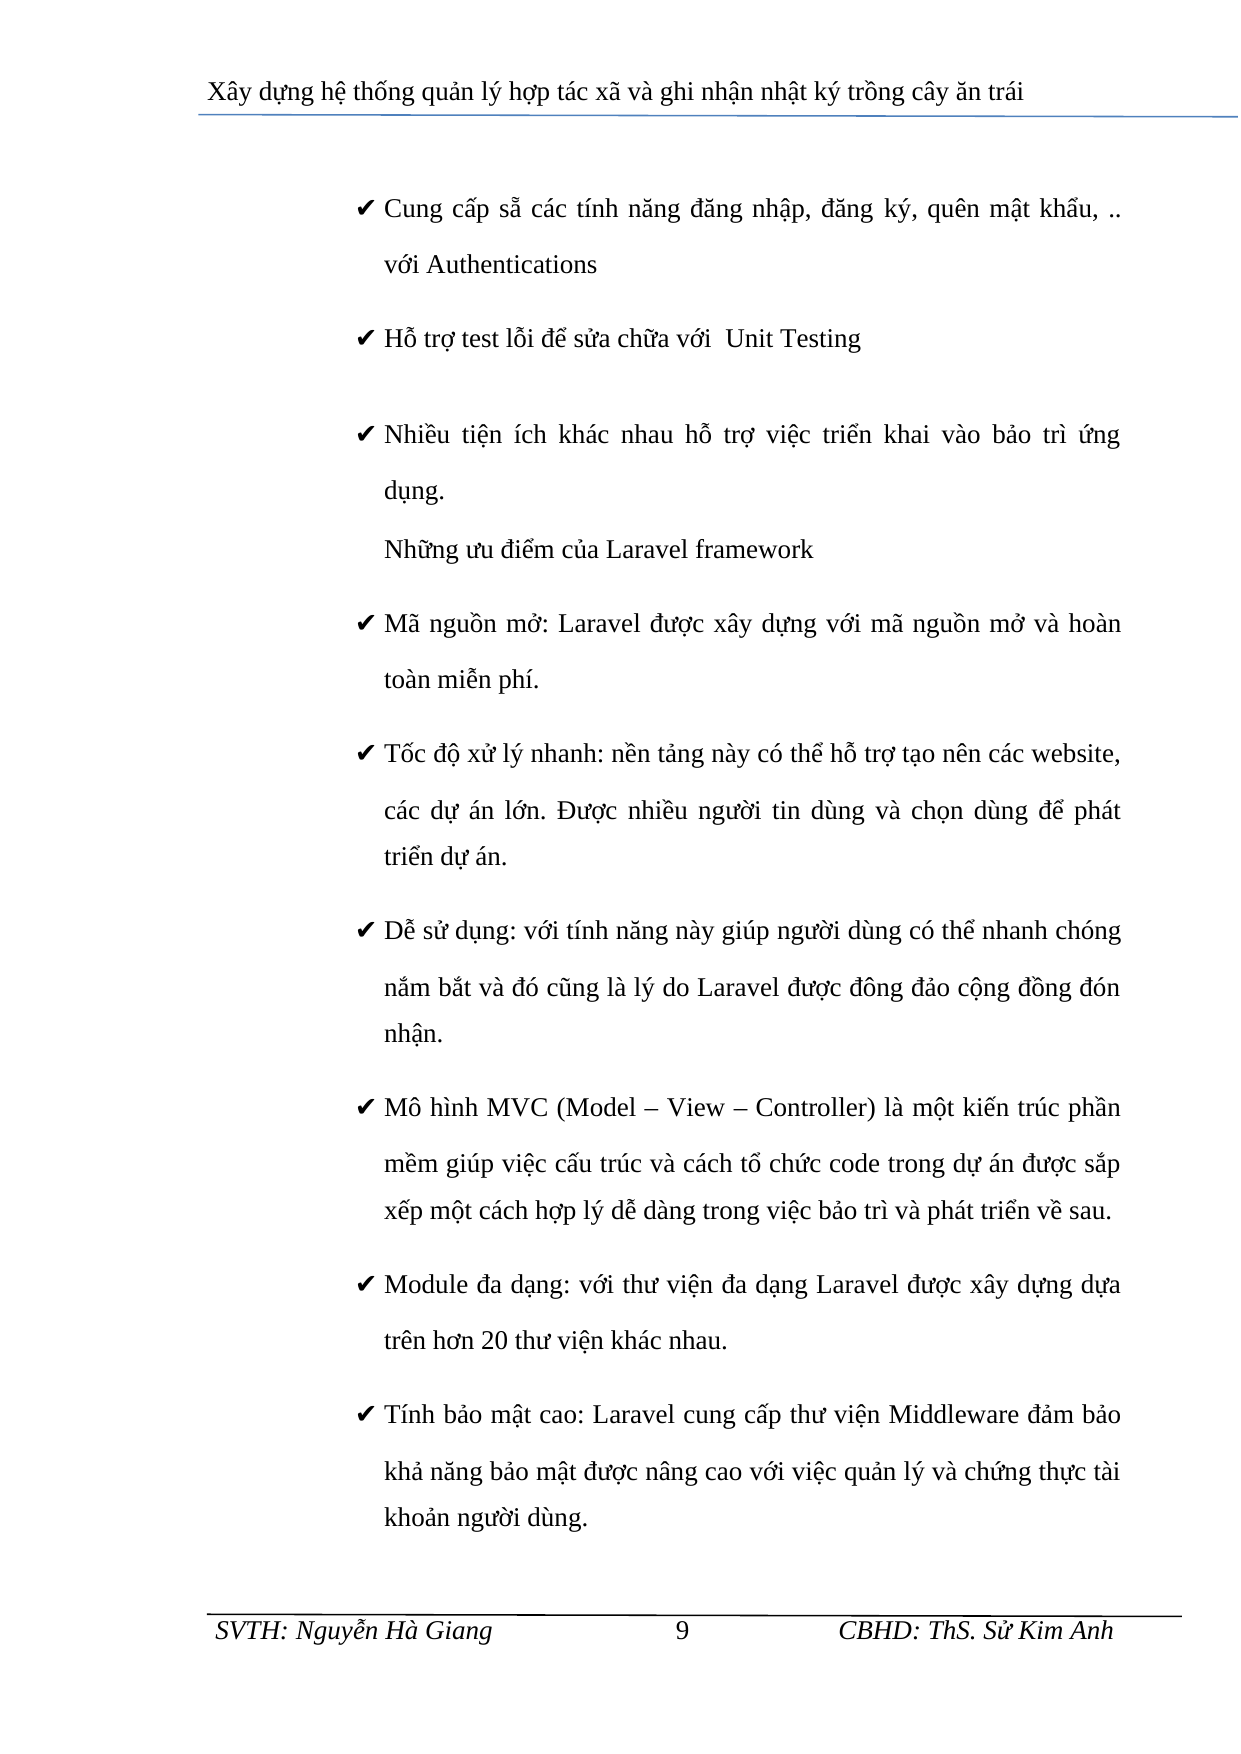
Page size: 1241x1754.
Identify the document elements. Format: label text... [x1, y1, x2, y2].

list Mã nguồn mở: Laravel được xây dựng với mã nguồn mở và hoàn toàn miễn phí. [354, 592, 1122, 695]
list Mô hình MVC (Model – View – Controller) là một kiến trúc phần mềm giúp việc cấu trúc và cách tổ chức code trong dự án được sắp xếp một cách hợp lý dễ dàng trong việc bảo trì và phát triển về sau. [354, 1076, 1122, 1225]
list Module đa dạng: với thư viện đa dạng Laravel được xây dựng dựa trên hơn 20 thư viện khác nhau. [354, 1253, 1122, 1356]
text Những ưu điểm của Laravel framework [354, 533, 1122, 564]
list Cung cấp sẵ các tính năng đăng nhập, đăng ký, quên mật khẩu, .. với Authentications [354, 177, 1122, 279]
list Nhiều tiện ích khác nhau hỗ trợ việc triển khai vào bảo trì ứng dụng. [354, 403, 1122, 505]
list Tốc độ xử lý nhanh: nền tảng này có thể hỗ trợ tạo nên các website, các dự án lớn. Được nhiều người tin dùng và chọn dùng để phát triển dự án. [354, 723, 1122, 872]
list Tính bảo mật cao: Laravel cung cấp thư viện Middleware đảm bảo khả năng bảo mật được nâng cao với việc quản lý và chứng thực tài khoản người dùng. [354, 1383, 1122, 1532]
list Dễ sử dụng: với tính năng này giúp người dùng có thể nhanh chóng nắm bắt và đó cũng là lý do Laravel được đông đảo cộng đồng đón nhận. [354, 899, 1122, 1048]
list Hỗ trợ test lỗi để sửa chữa với Unit Testing [354, 307, 1122, 363]
